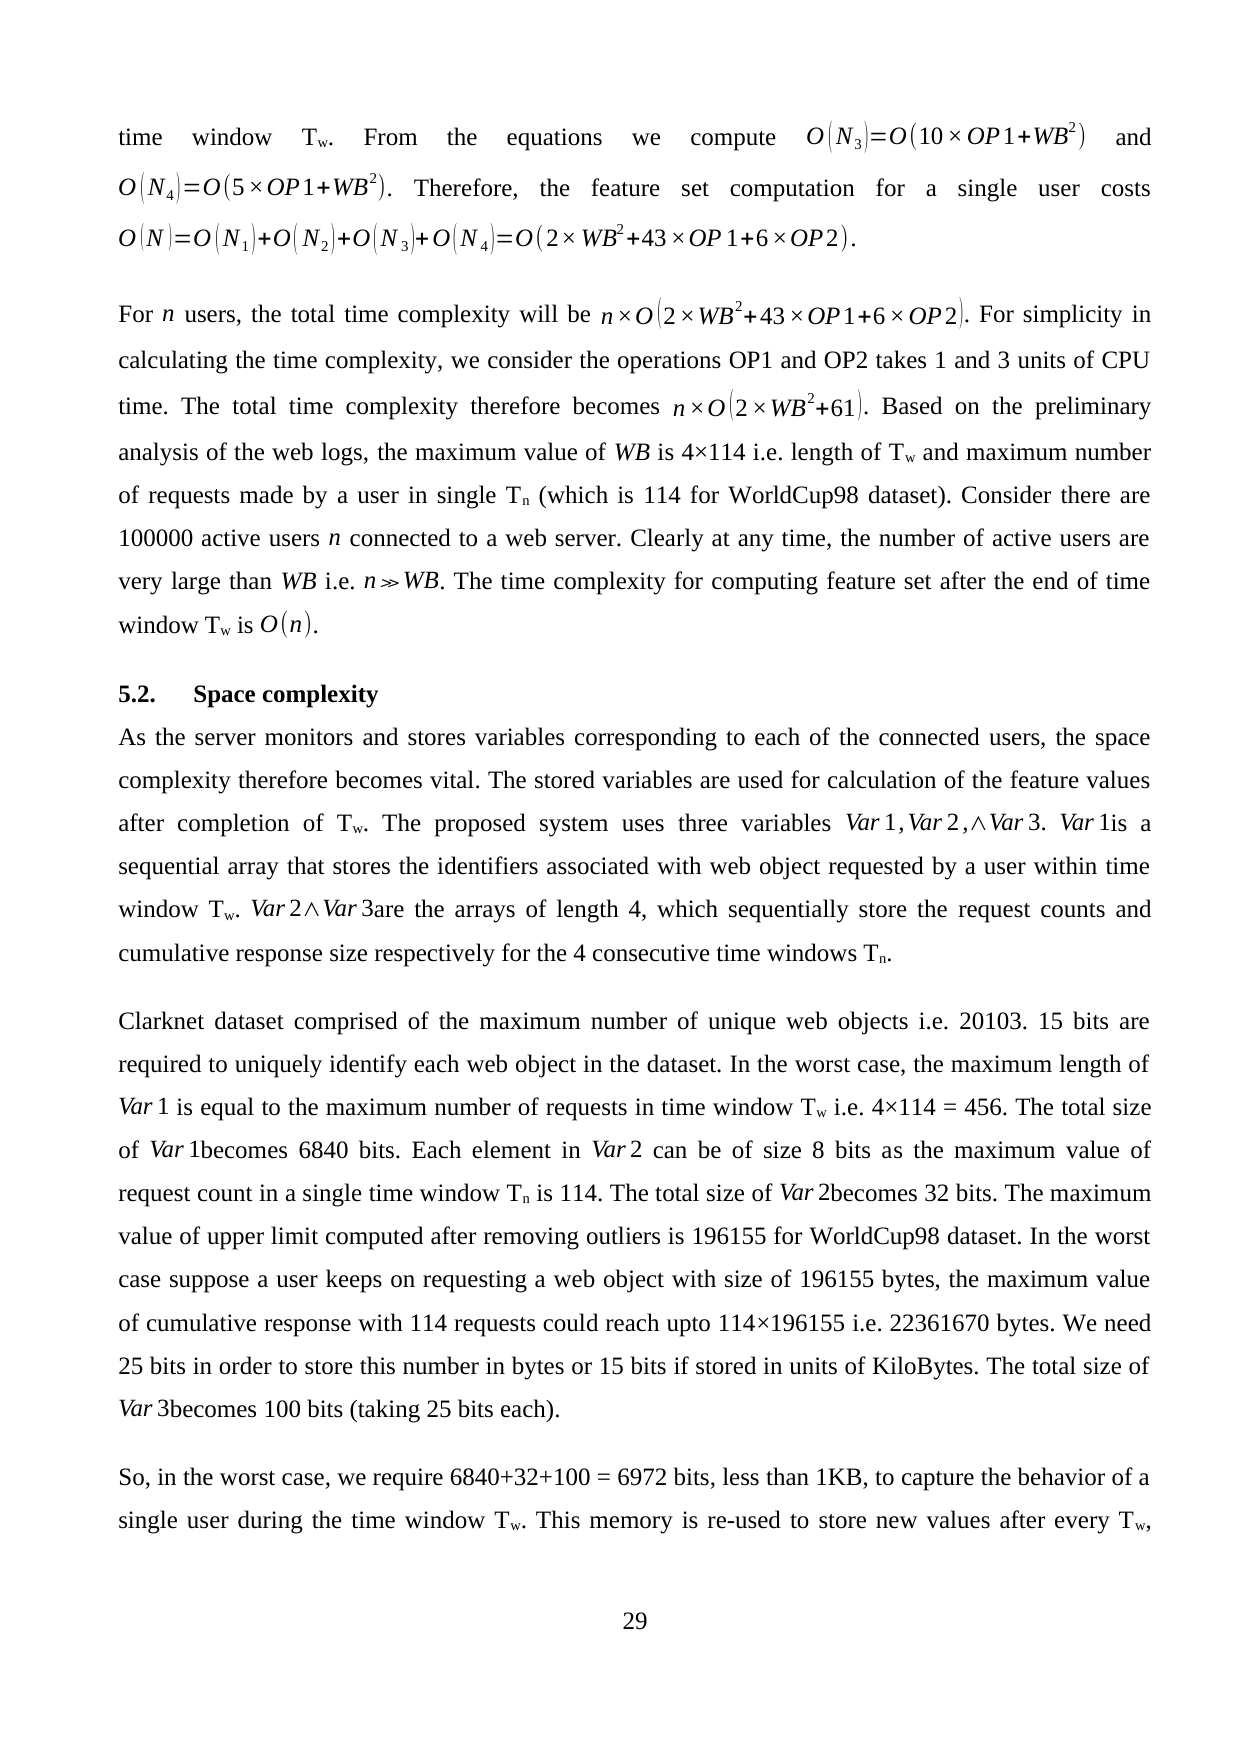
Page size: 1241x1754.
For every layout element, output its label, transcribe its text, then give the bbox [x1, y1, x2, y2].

text For users, the total time complexity will be . For simplicity in calculating the time complexity, we consider the operations OP1 and OP2 takes 1 and 3 units of CPU time. The total time complexity therefore becomes . Based on the preliminary analysis of the web logs, the maximum value of WB is 4×114 i.e. length of Tw and maximum number of requests made by a user in single Tn (which is 114 for WorldCup98 dataset). Consider there are 100000 active users connected to a web server. Clearly at any time, the number of active users are very large than WB i.e. . The time complexity for computing feature set after the end of time window Tw is . [118, 296, 1152, 639]
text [118, 1462, 1152, 1534]
subtitle Space complexity [118, 679, 1152, 708]
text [118, 118, 1152, 257]
text As the server monitors and stores variables corresponding to each of the connected users, the space complexity therefore becomes vital. The stored variables are used for calculation of the feature values after completion of Tw. The proposed system uses three variables is a sequential array that stores the identifiers associated with web object requested by a user within time window Tw. are the arrays of length 4, which sequentially store the request counts and cumulative response size respectively for the 4 consecutive time windows Tn. [118, 722, 1152, 966]
text Clarknet dataset comprised of the maximum number of unique web objects i.e. 20103. 15 bits are required to uniquely identify each web object in the dataset. In the worst case, the maximum length of is equal to the maximum number of requests in time window Tw i.e. 4×114 = 456. The total size of becomes 6840 bits. Each element in can be of size 8 bits as the maximum value of request count in a single time window Tn is 114. The total size of becomes 32 bits. The maximum value of upper limit computed after removing outliers is 196155 for WorldCup98 dataset. In the worst case suppose a user keeps on requesting a web object with size of 196155 bytes, the maximum value of cumulative response with 114 requests could reach upto 114×196155 i.e. 22361670 bytes. We need 25 bits in order to store this number in bytes or 15 bits if stored in units of KiloBytes. The total size of becomes 100 bits (taking 25 bits each). [118, 1006, 1152, 1423]
